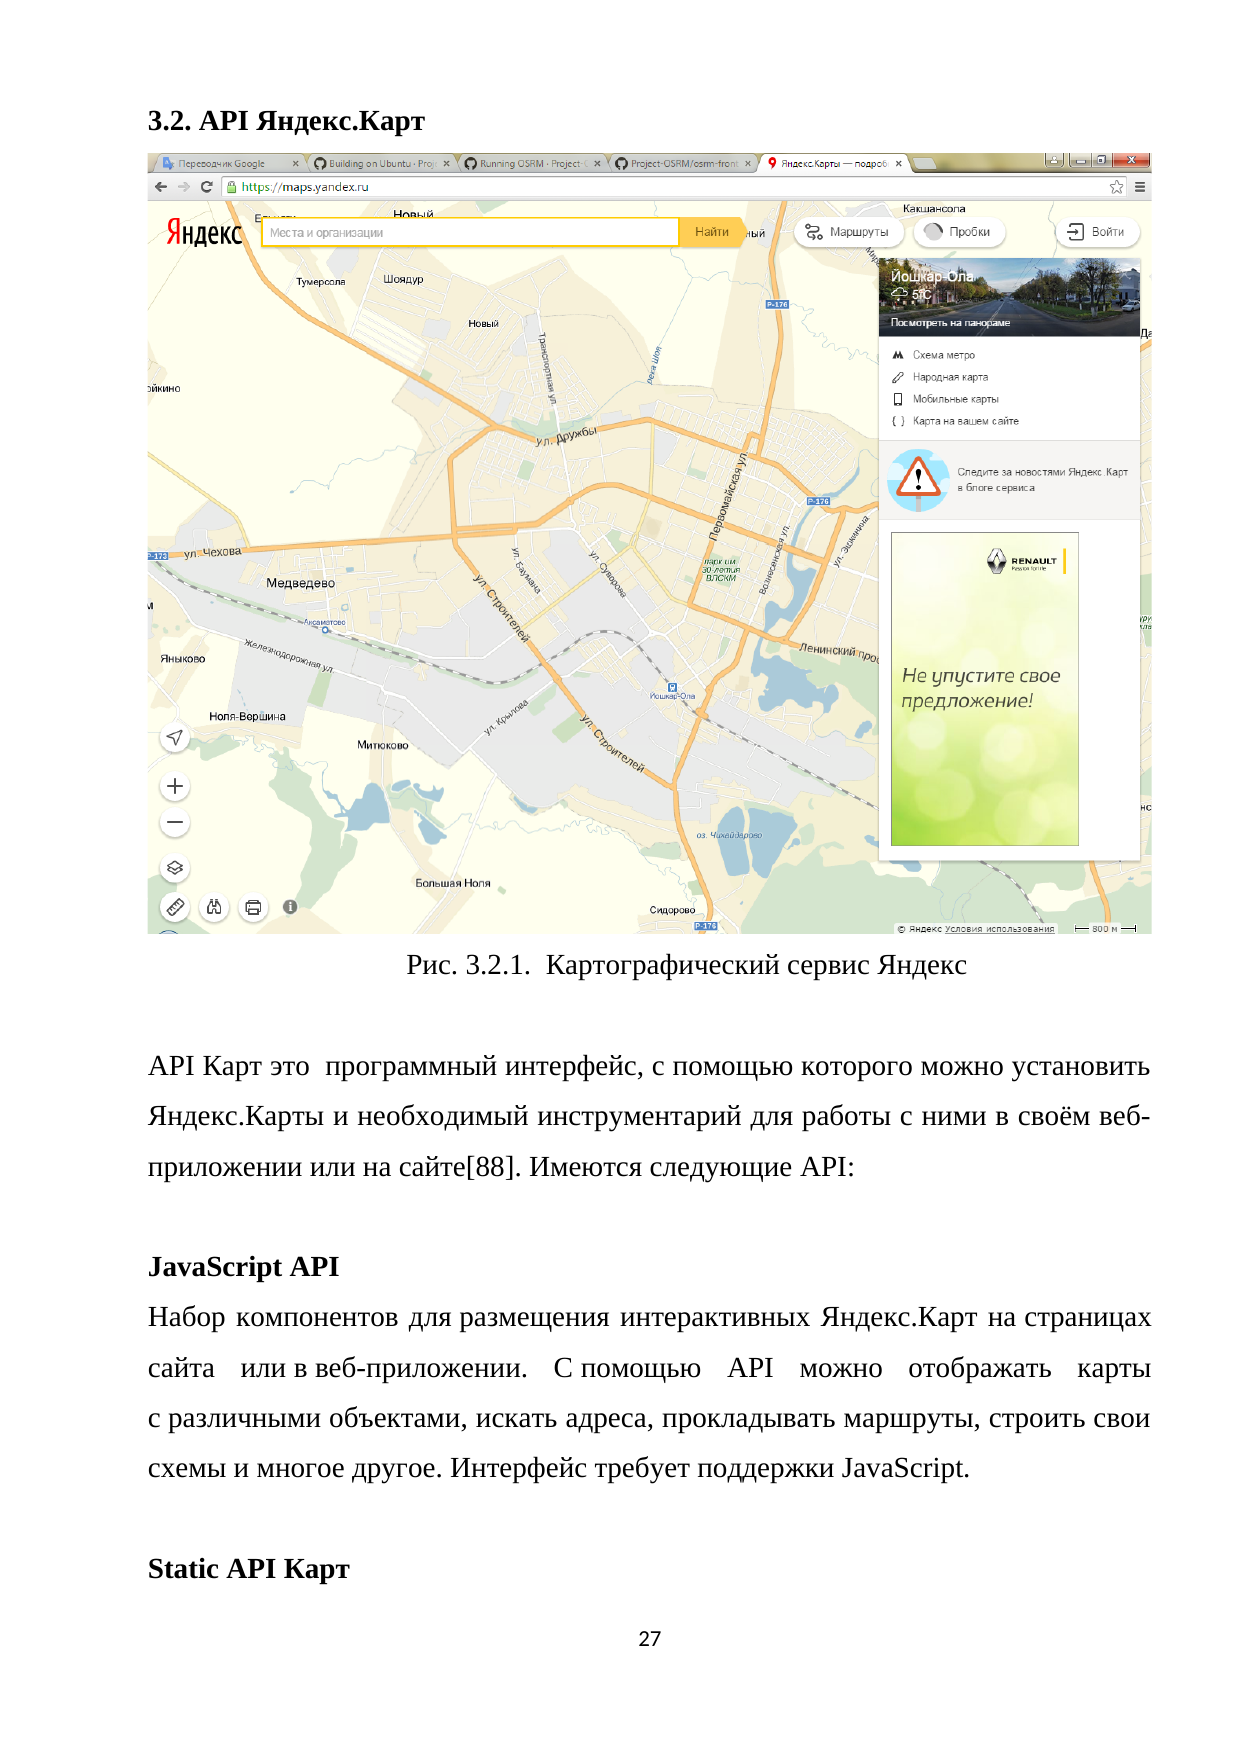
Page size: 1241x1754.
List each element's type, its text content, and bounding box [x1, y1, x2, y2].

picture [147, 153, 1152, 934]
text Static API Карт [148, 1551, 1152, 1585]
text Набор компонентов для размещения интерактивных Яндекс.Карт на страницах сайта или в веб-приложении. С помощью API можно отображать карты с различными объектами, искать адреса, прокладывать маршруты, строить свои схемы и многое другое. Интерфейс требует поддержки JavaScript. [148, 1299, 1152, 1484]
text 3.2. API Яндекс.Карт [148, 103, 1152, 137]
text JavaScript API [148, 1249, 1152, 1283]
text Рис. 3.2.1. Картографический сервис Яндекс [148, 947, 1152, 981]
text API Карт это программный интерфейс, с помощью которого можно установить Яндекс.Карты и необходимый инструментарий для работы с ними в своём веб-приложении или на сайте[88]. Имеются следующие API: [148, 1048, 1152, 1182]
